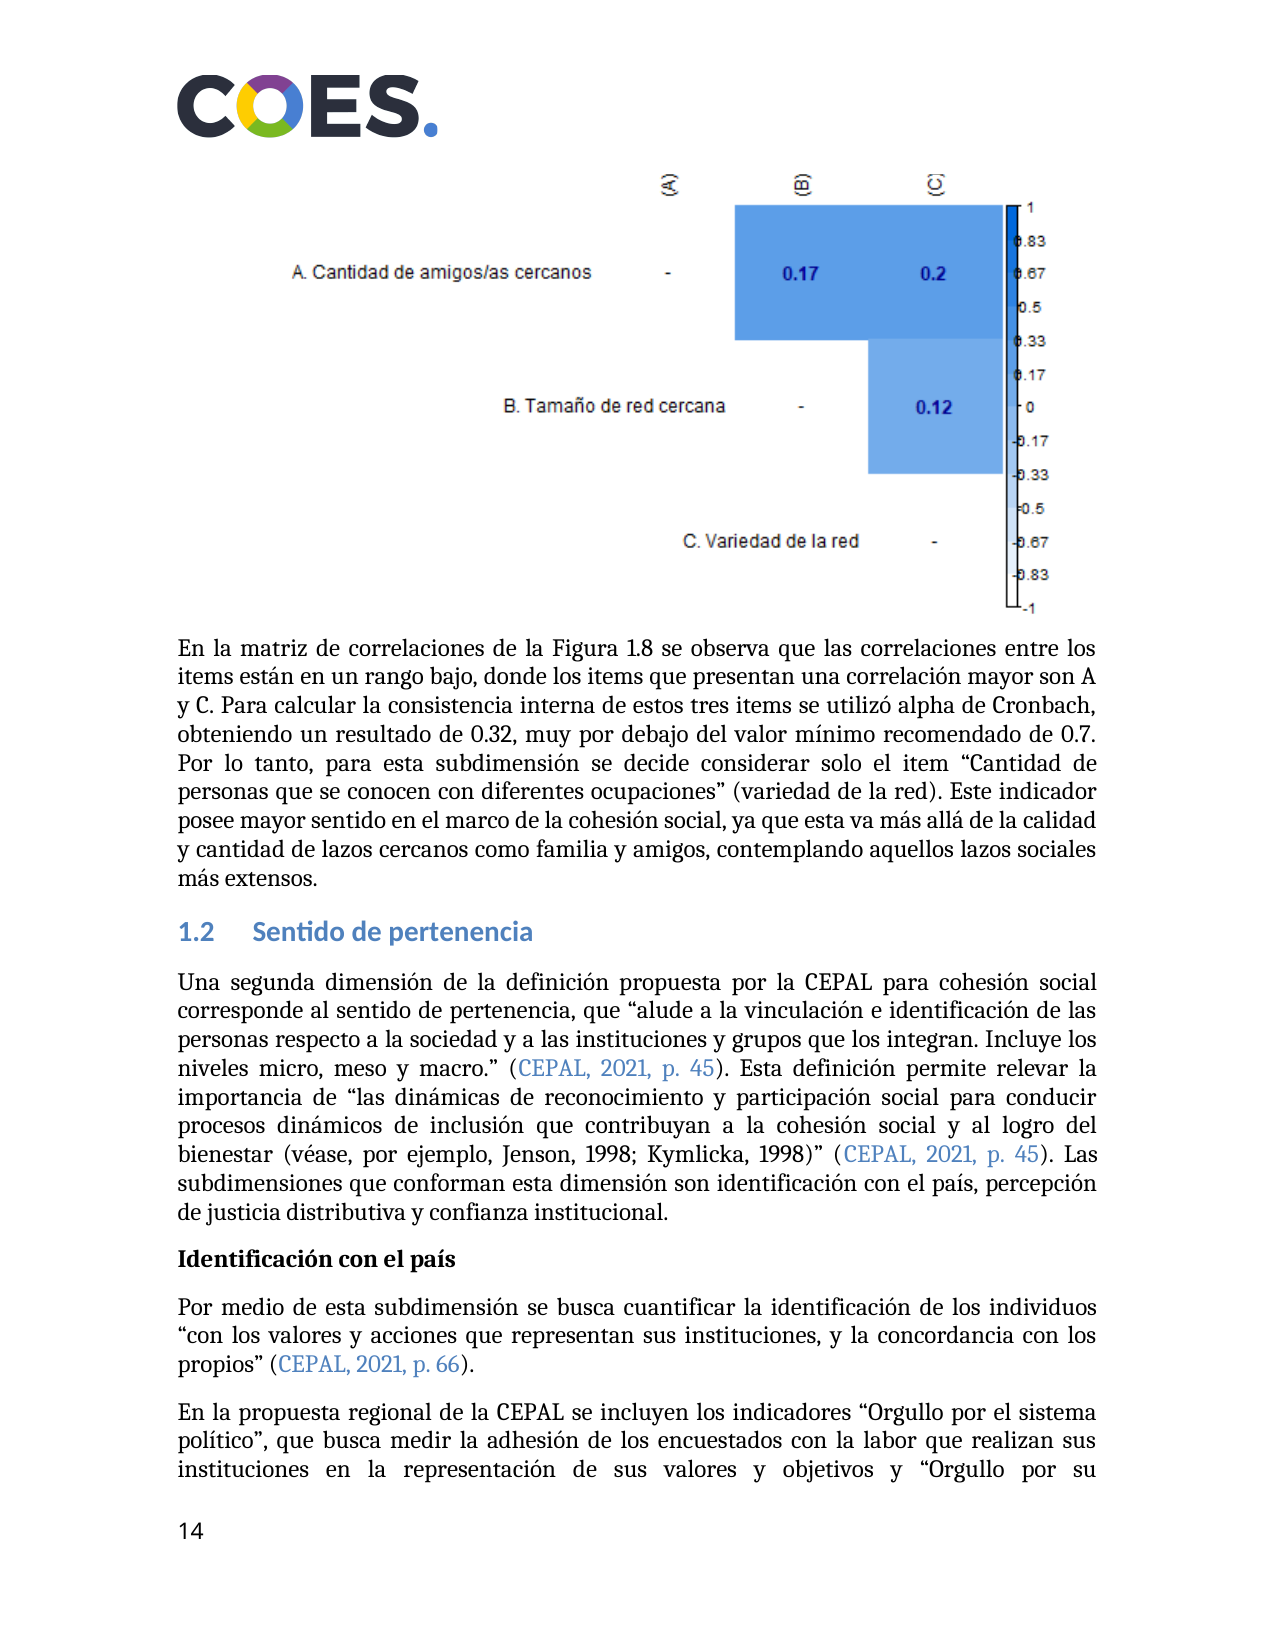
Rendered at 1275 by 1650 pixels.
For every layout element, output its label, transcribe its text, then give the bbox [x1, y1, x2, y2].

picture [196, 174, 1115, 634]
text Por medio de esta subdimensión se busca cuantificar la identificación de los individuos “con los valores y acciones que representan sus instituciones, y la concordancia con los propios” (CEPAL, 2021, p. 66). [177, 1292, 1098, 1379]
subtitle 1.2 Sentido de pertenencia [177, 913, 1098, 949]
text Identificación con el país [177, 1245, 1098, 1274]
text Una segunda dimensión de la definición propuesta por la CEPAL para cohesión social corresponde al sentido de pertenencia, que “alude a la vinculación e identificación de las personas respecto a la sociedad y a las instituciones y grupos que los integran. Incluye los niveles micro, meso y macro.” (CEPAL, 2021, p. 45). Esta definición permite relevar la importancia de “las dinámicas de reconocimiento y participación social para conducir procesos dinámicos de inclusión que contribuyan a la cohesión social y al logro del bienestar (véase, por ejemplo, Jenson, 1998; Kymlicka, 1998)” (CEPAL, 2021, p. 45). Las subdimensiones que conforman esta dimensión son identificación con el país, percepción de justicia distributiva y confianza institucional. [177, 967, 1098, 1226]
picture [177, 75, 438, 146]
